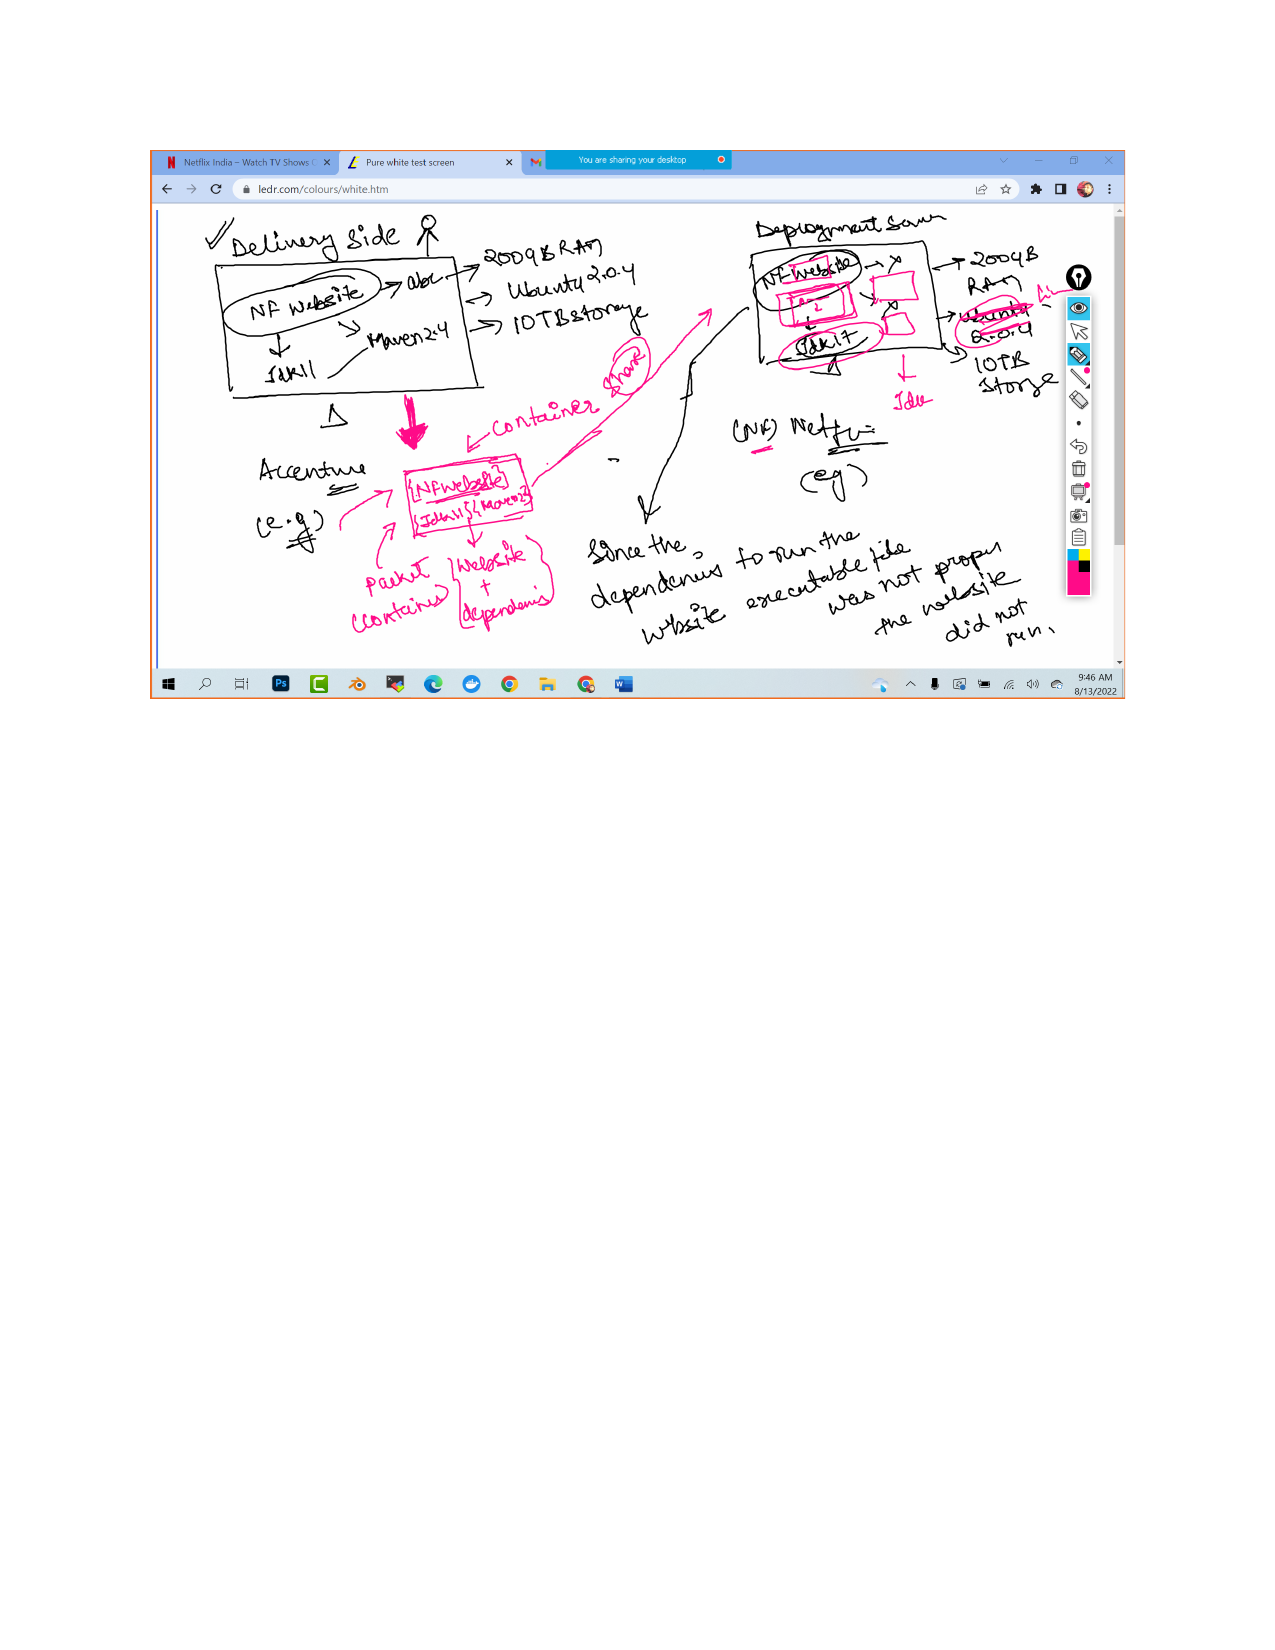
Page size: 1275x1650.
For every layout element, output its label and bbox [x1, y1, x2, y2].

picture [150, 150, 1125, 699]
